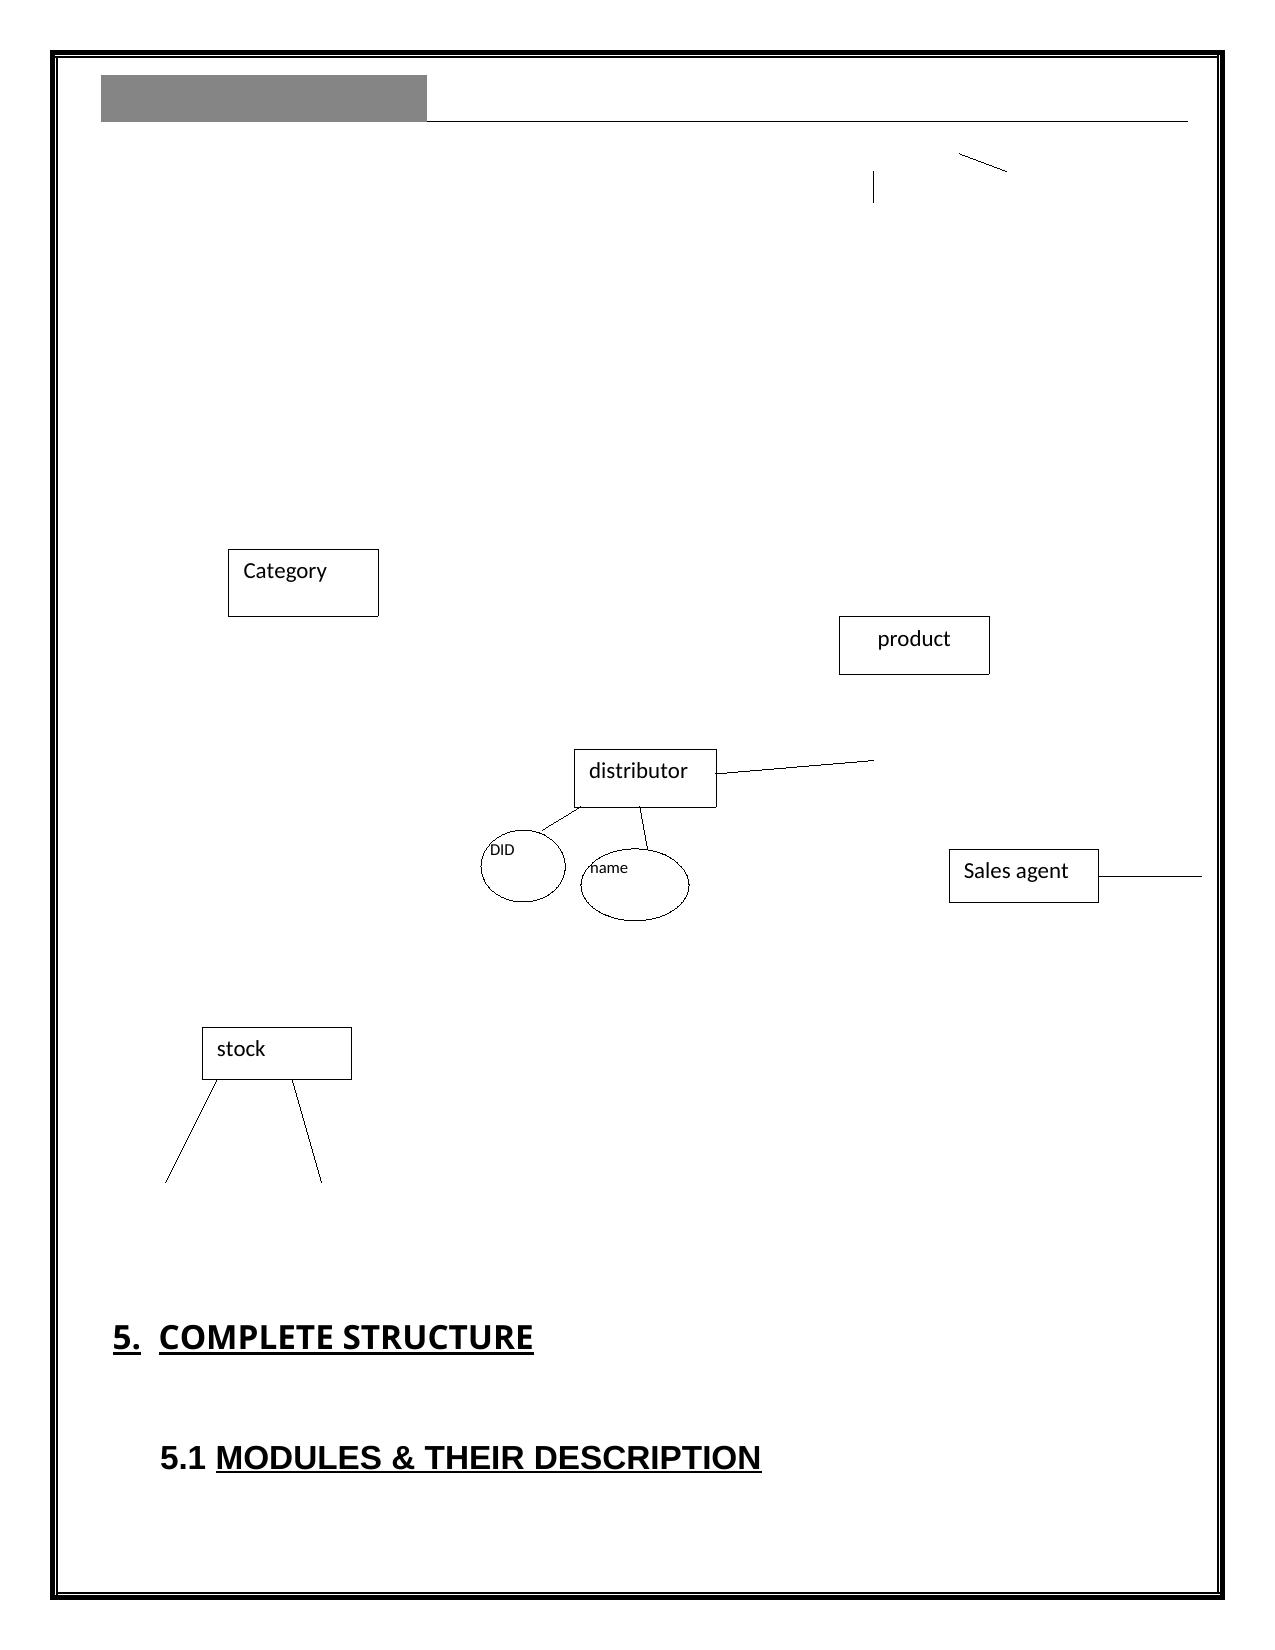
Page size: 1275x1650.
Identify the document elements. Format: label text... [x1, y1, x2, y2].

text 5.1 MODULES & THEIR DESCRIPTION [112, 1438, 1200, 1476]
text 5. COMPLETE STRUCTURE [112, 1314, 1200, 1359]
